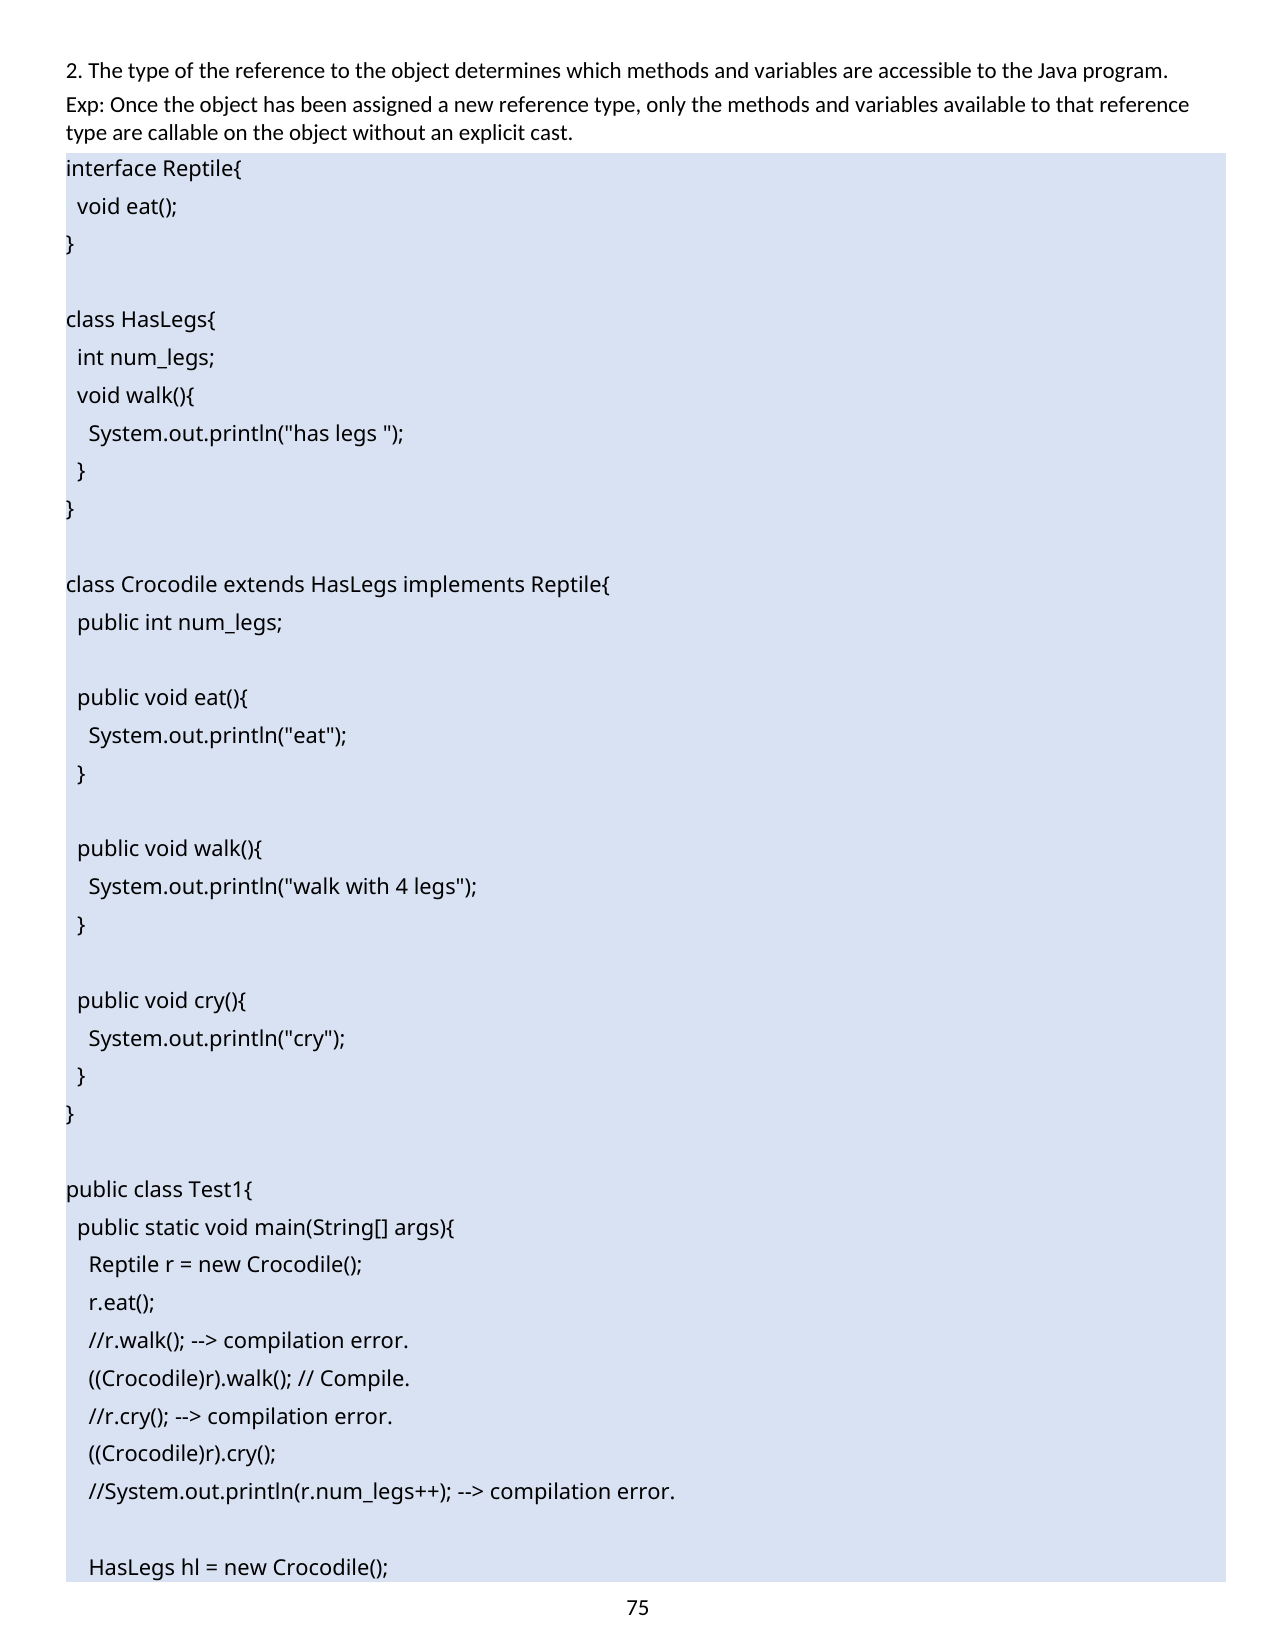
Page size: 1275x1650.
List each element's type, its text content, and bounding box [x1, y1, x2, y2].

text Reptile r = new Crocodile(); [66, 1249, 1226, 1279]
text System.out.println("has legs "); [66, 417, 1226, 447]
text HasLegs hl = new Crocodile(); [66, 1552, 1226, 1582]
text } [66, 909, 1226, 939]
text System.out.println("walk with 4 legs"); [66, 871, 1226, 901]
text public static void main(String[] args){ [66, 1212, 1226, 1241]
text System.out.println("eat"); [66, 720, 1226, 750]
text r.eat(); [66, 1287, 1226, 1317]
text } [66, 1060, 1226, 1090]
text //r.cry(); --> compilation error. [66, 1401, 1226, 1430]
text public class Test1{ [66, 1174, 1226, 1203]
text } [66, 758, 1226, 788]
text class HasLegs{ [66, 304, 1226, 334]
text void eat(); [66, 191, 1226, 220]
text } [66, 493, 1226, 523]
text System.out.println("cry"); [66, 1022, 1226, 1052]
text } [66, 455, 1226, 485]
text interface Reptile{ [66, 153, 1226, 183]
text } [66, 228, 1226, 258]
text public void walk(){ [66, 833, 1226, 863]
text void walk(){ [66, 380, 1226, 409]
text public void eat(){ [66, 682, 1226, 712]
text public void cry(){ [66, 985, 1226, 1014]
text } [66, 1098, 1226, 1128]
text Exp: Once the object has been assigned a new reference type, only the methods and variables available to that reference type are callable on the object without an explicit cast. [66, 91, 1209, 147]
text ((Crocodile)r).cry(); [66, 1438, 1226, 1468]
text public int num_legs; [66, 607, 1226, 636]
text 2. The type of the reference to the object determines which methods and variables are accessible to the Java program. [66, 56, 1209, 84]
text ((Crocodile)r).walk(); // Compile. [66, 1363, 1226, 1393]
text int num_legs; [66, 342, 1226, 372]
text //r.walk(); --> compilation error. [66, 1325, 1226, 1355]
text class Crocodile extends HasLegs implements Reptile{ [66, 569, 1226, 598]
text //System.out.println(r.num_legs++); --> compilation error. [66, 1476, 1226, 1506]
